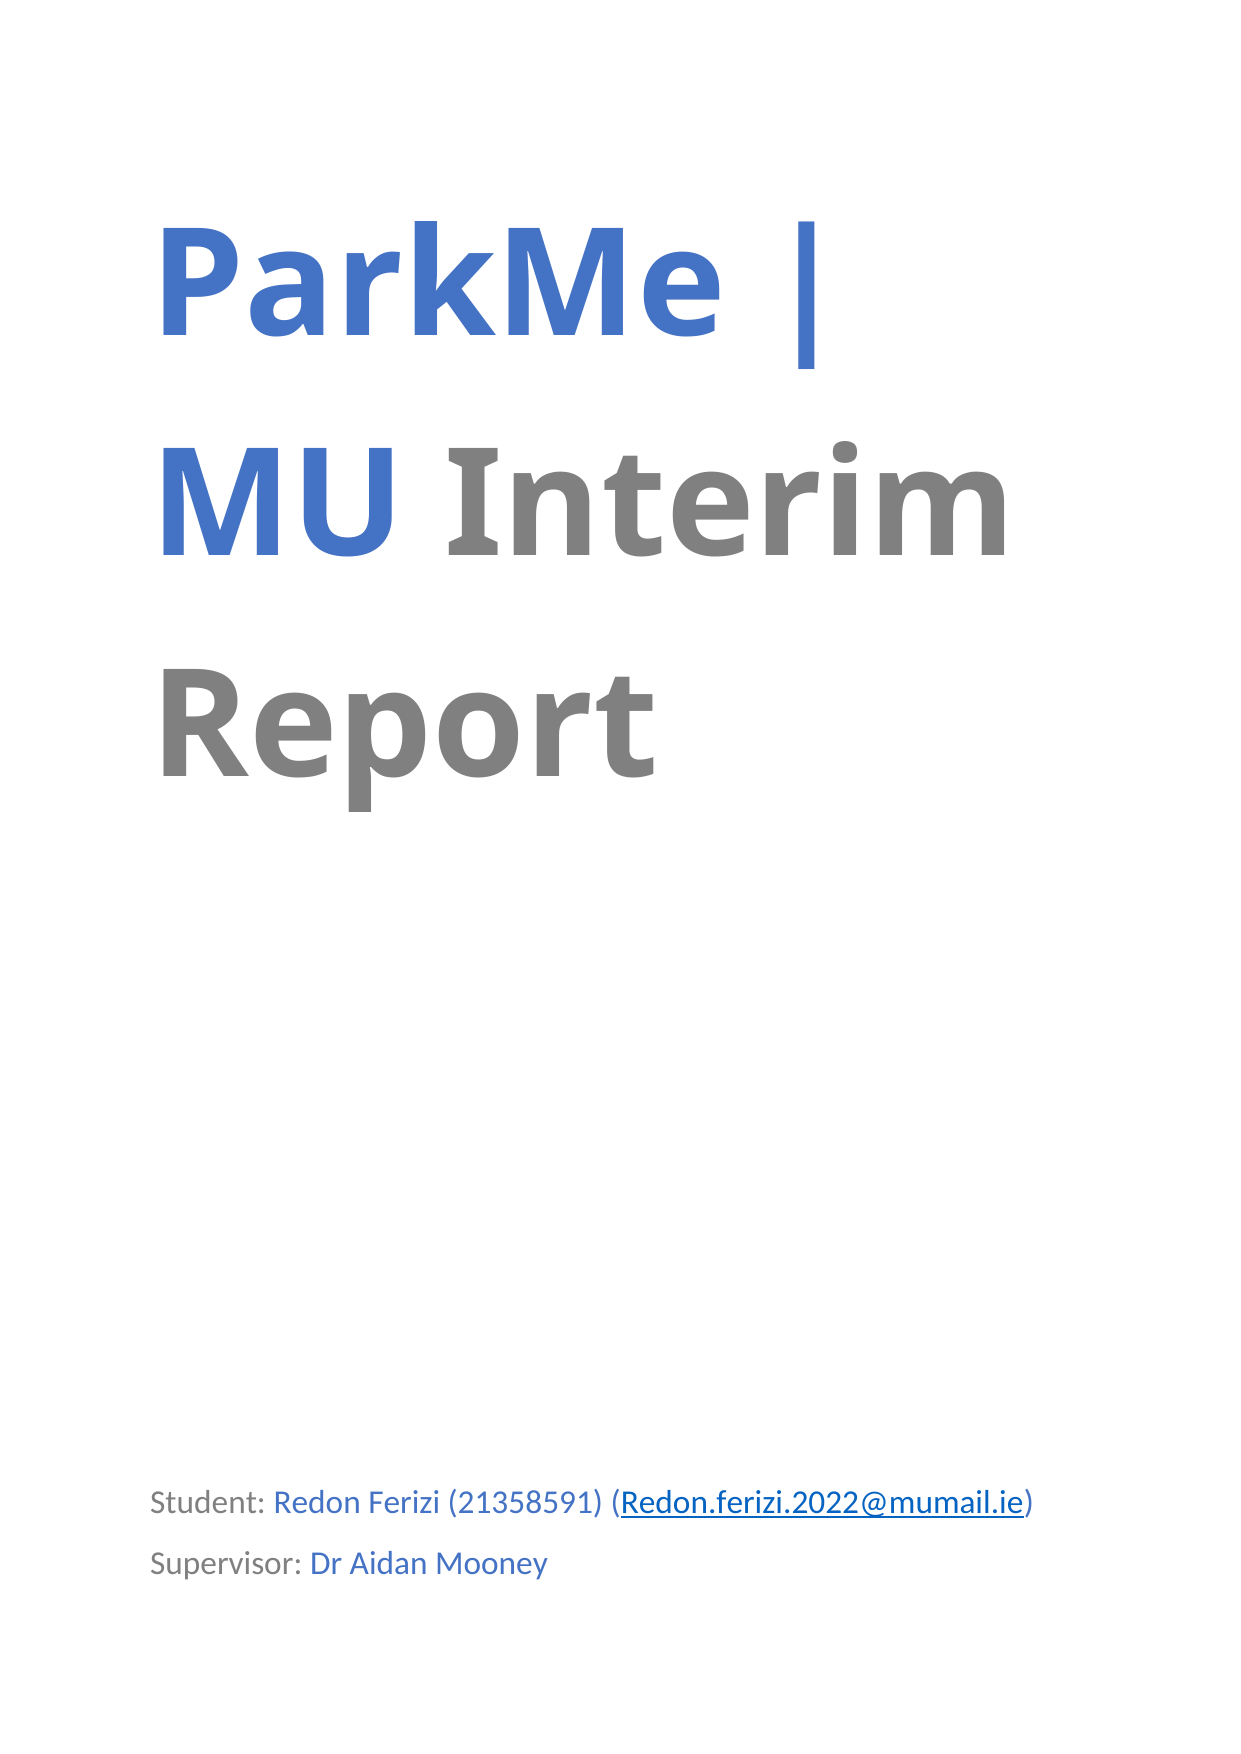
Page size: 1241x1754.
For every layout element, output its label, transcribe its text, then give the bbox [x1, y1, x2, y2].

subtitle ParkMe | MU Interim Report [150, 175, 1090, 820]
text Supervisor: Dr Aidan Mooney [150, 1542, 1090, 1582]
text Student: Redon Ferizi (21358591) (Redon.ferizi.2022@mumail.ie) [150, 1481, 1090, 1522]
